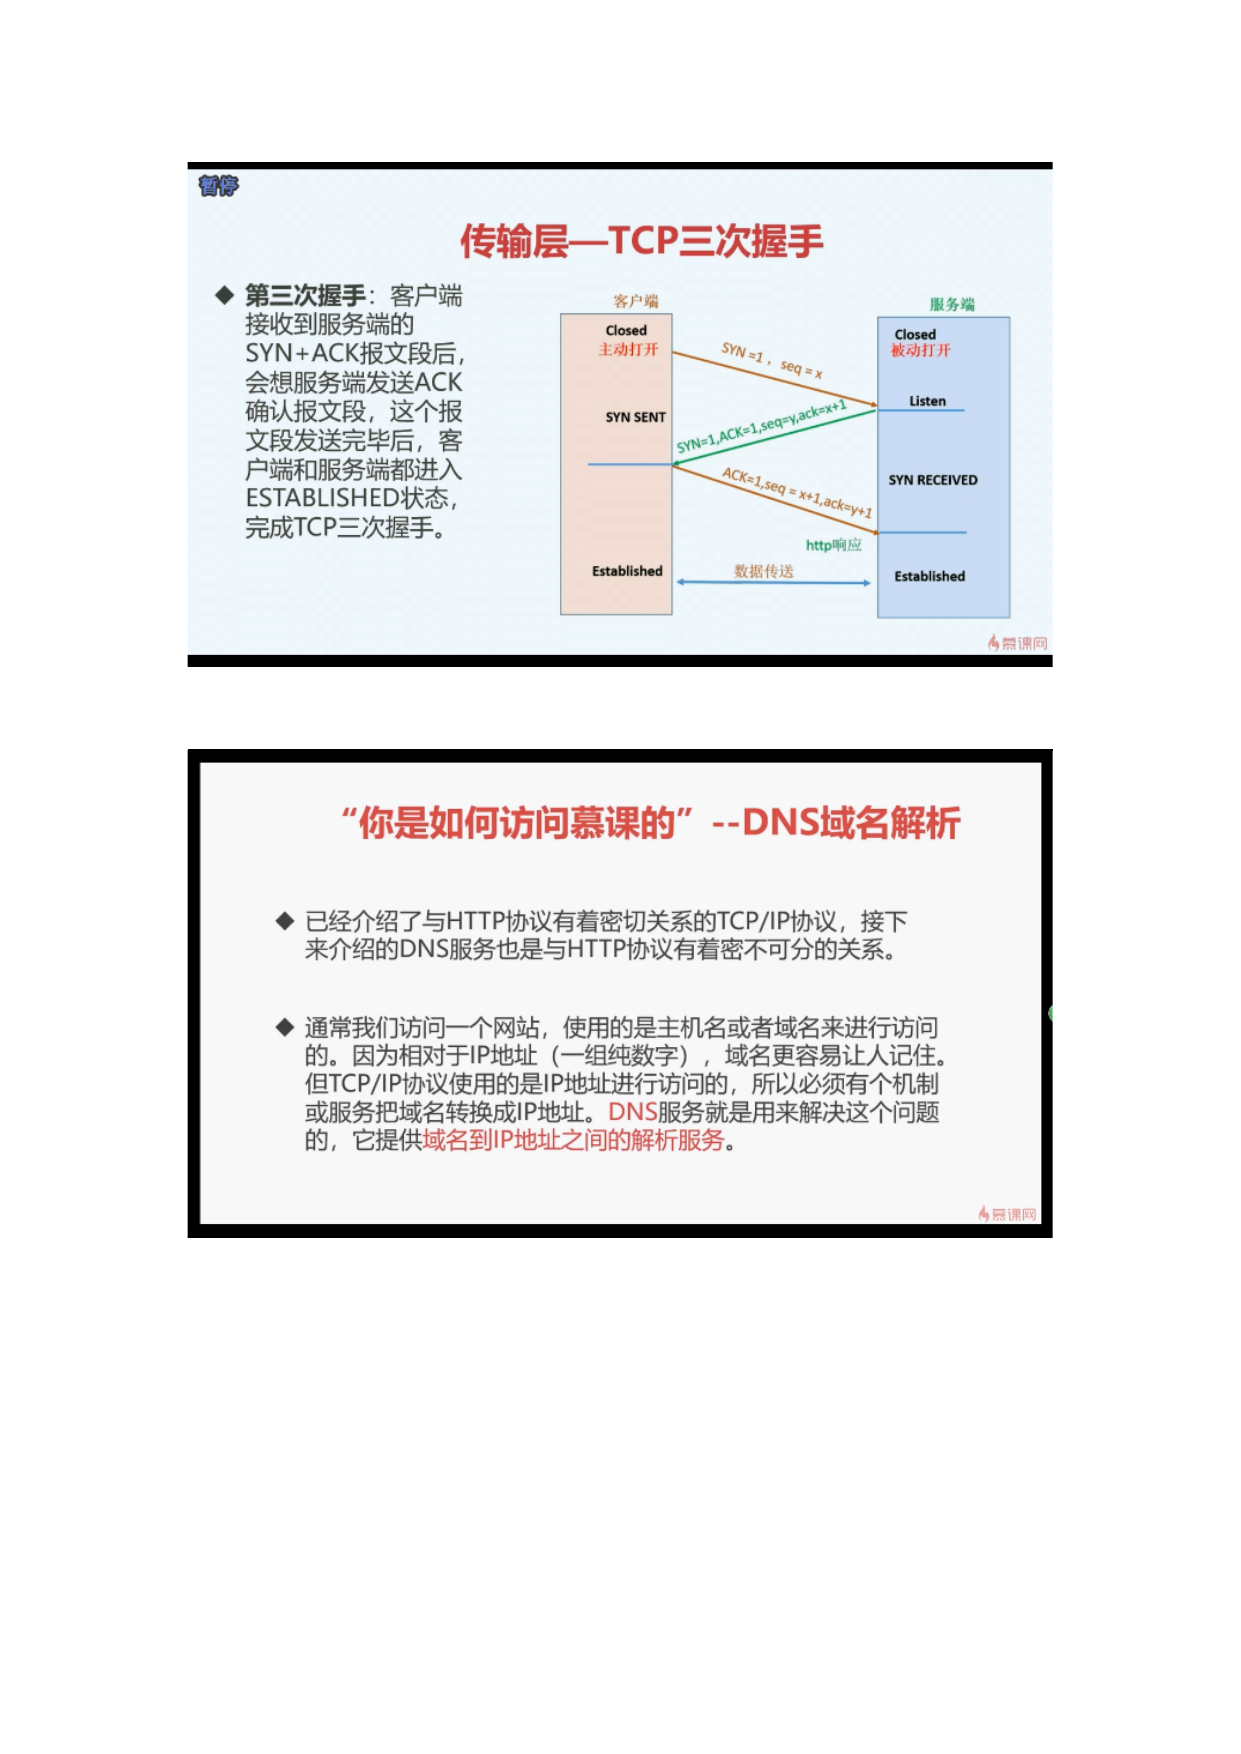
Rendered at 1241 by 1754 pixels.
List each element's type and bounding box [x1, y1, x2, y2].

picture [187, 162, 1053, 667]
picture [187, 750, 1053, 1238]
